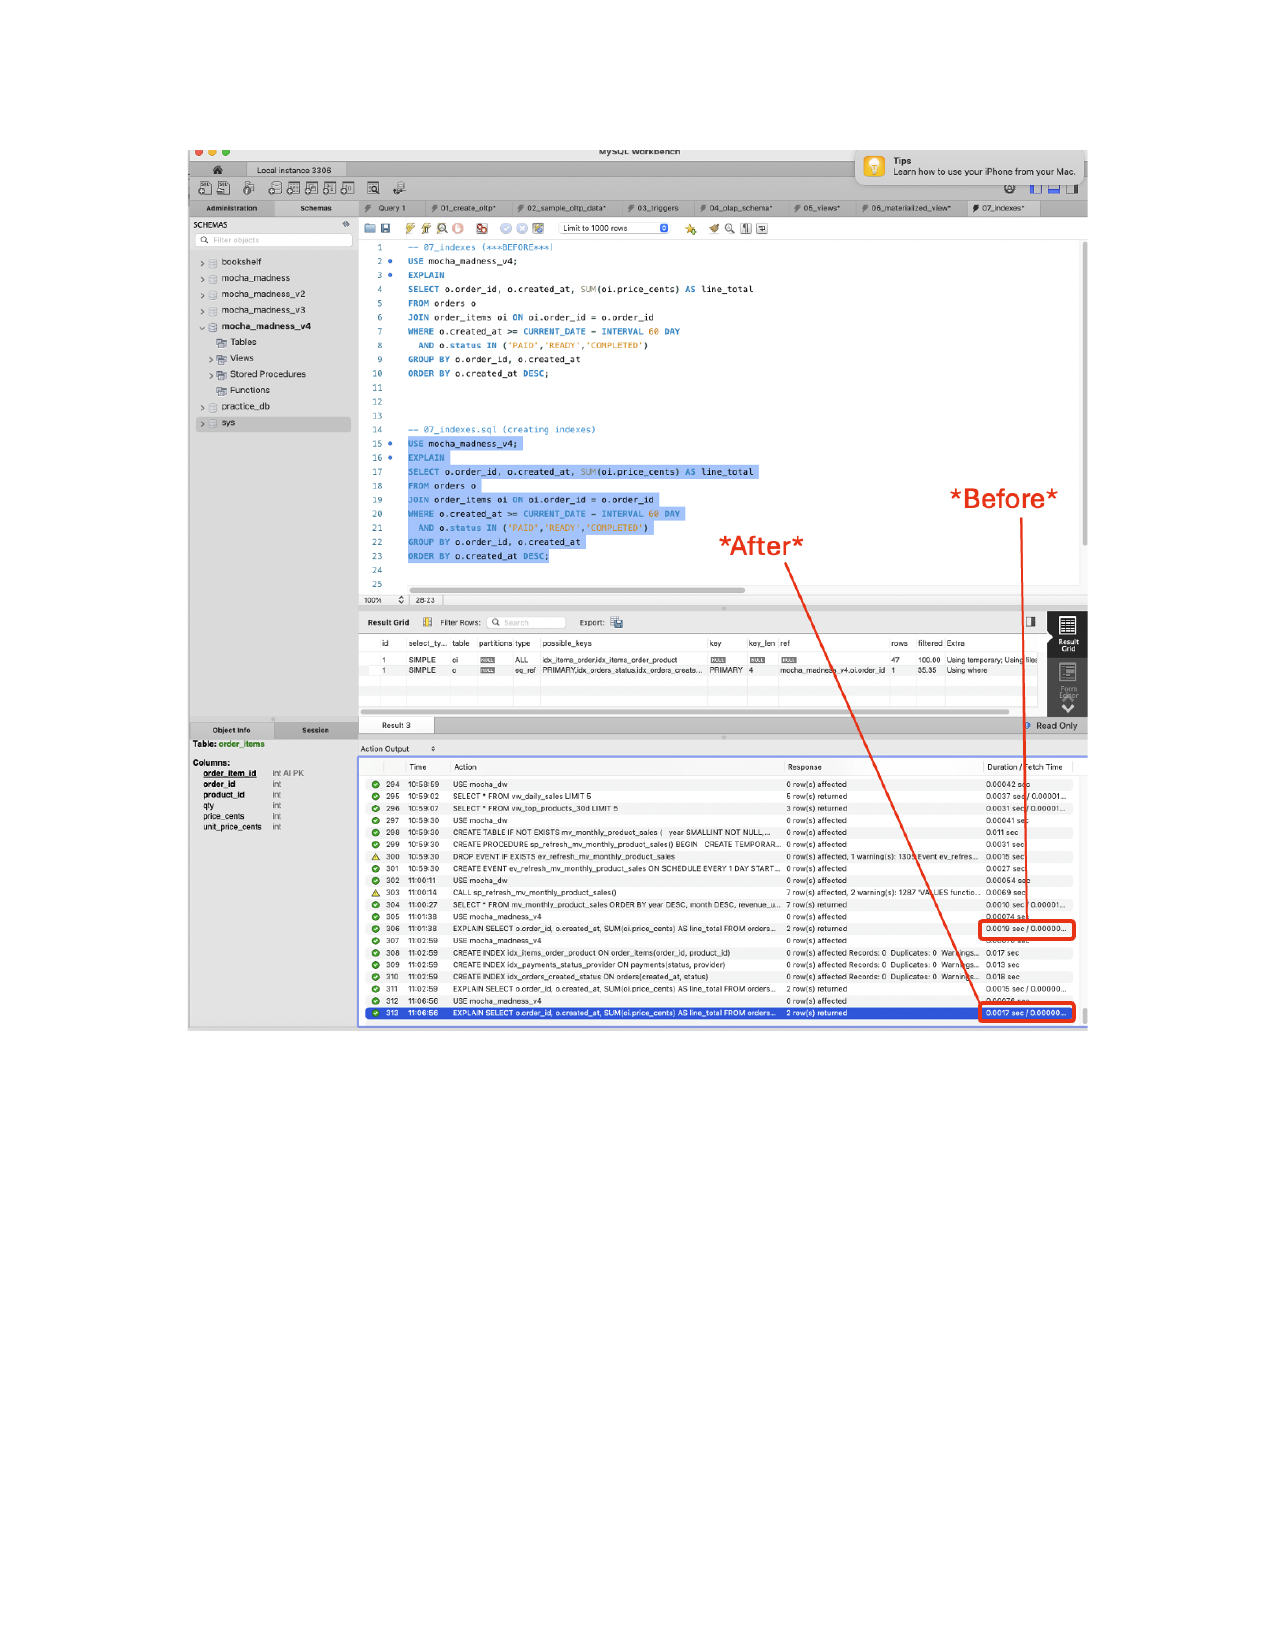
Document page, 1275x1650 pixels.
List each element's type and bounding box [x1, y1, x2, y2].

picture [187, 150, 1088, 1031]
